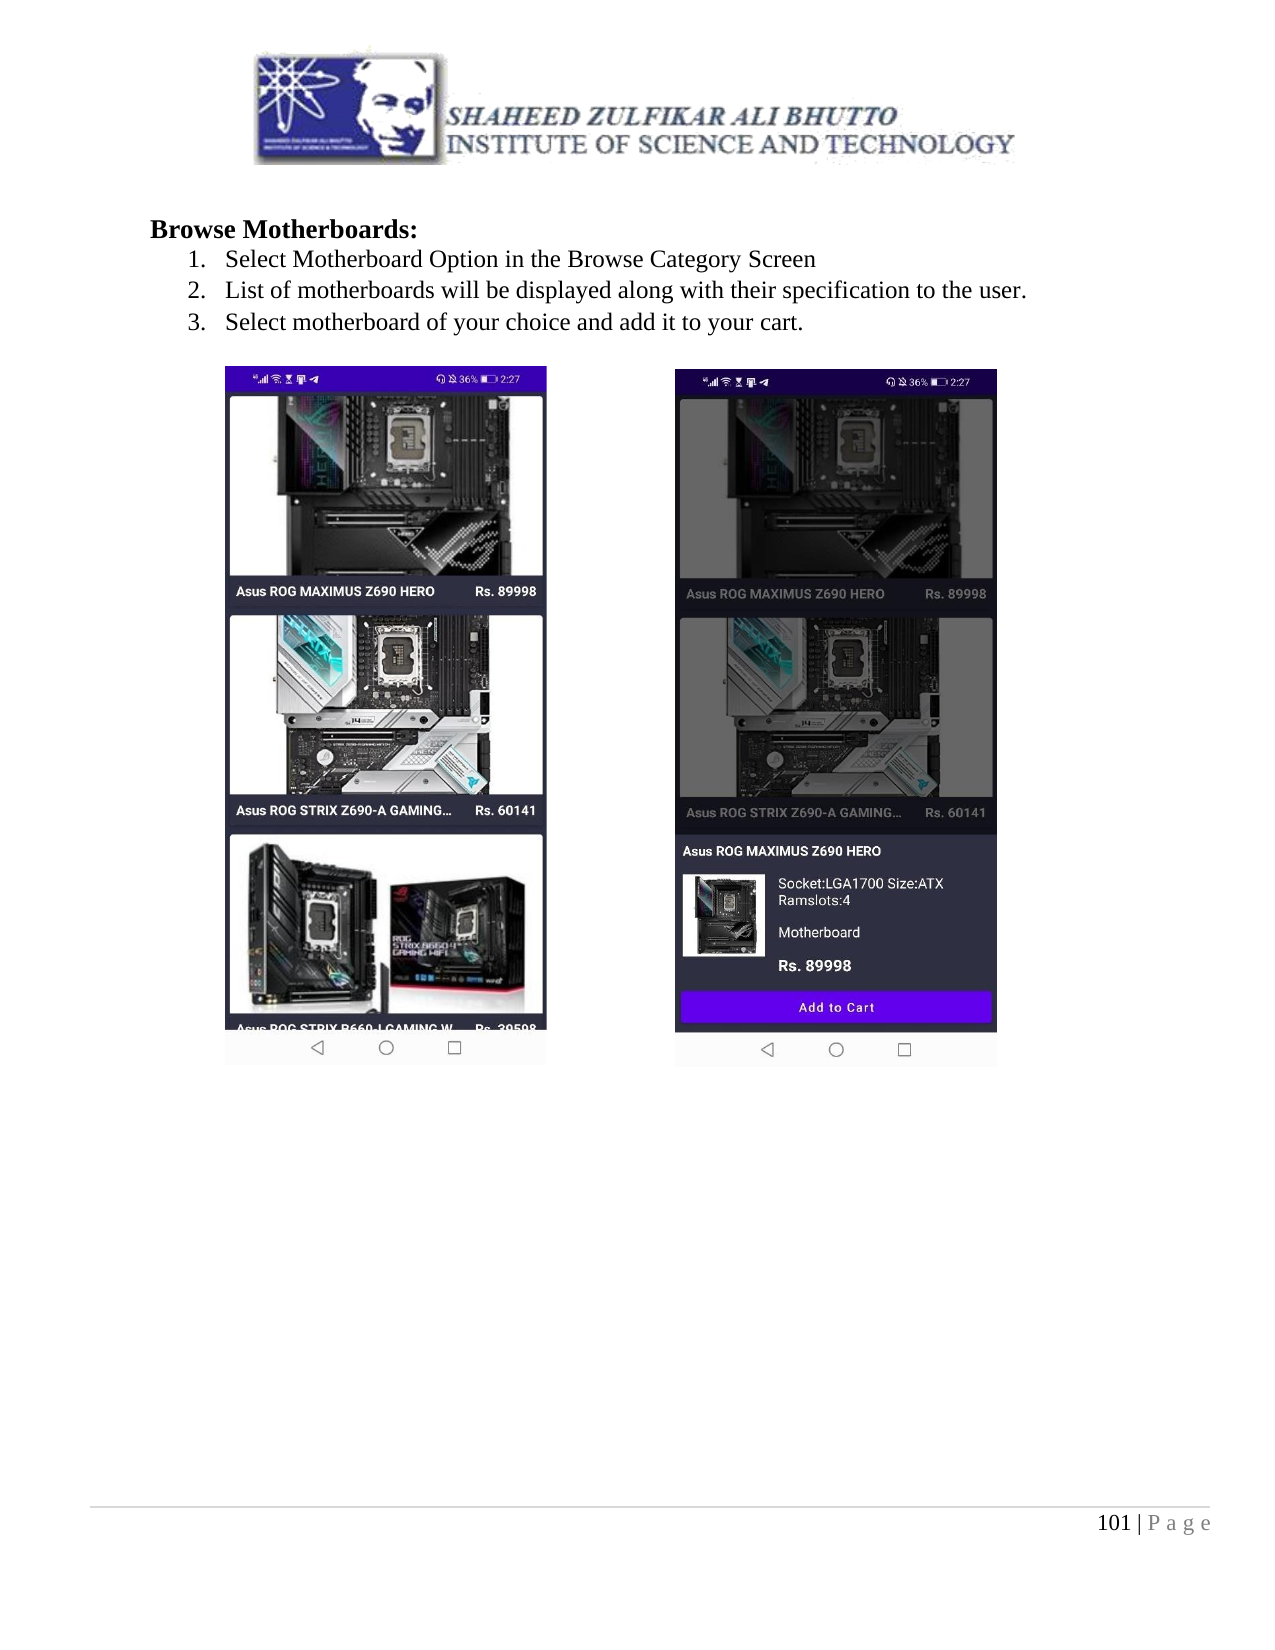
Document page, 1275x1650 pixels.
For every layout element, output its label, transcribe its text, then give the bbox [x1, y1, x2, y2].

picture [675, 369, 997, 1067]
picture [253, 45, 1015, 165]
picture [225, 366, 547, 1065]
list Select Motherboard Option in the Browse Category Screen [187, 245, 1210, 273]
text Browse Motherboards: [150, 214, 1210, 245]
list List of motherboards will be displayed along with their specification to the user. [187, 276, 1210, 304]
list Select motherboard of your choice and add it to your cart. [187, 307, 1210, 335]
